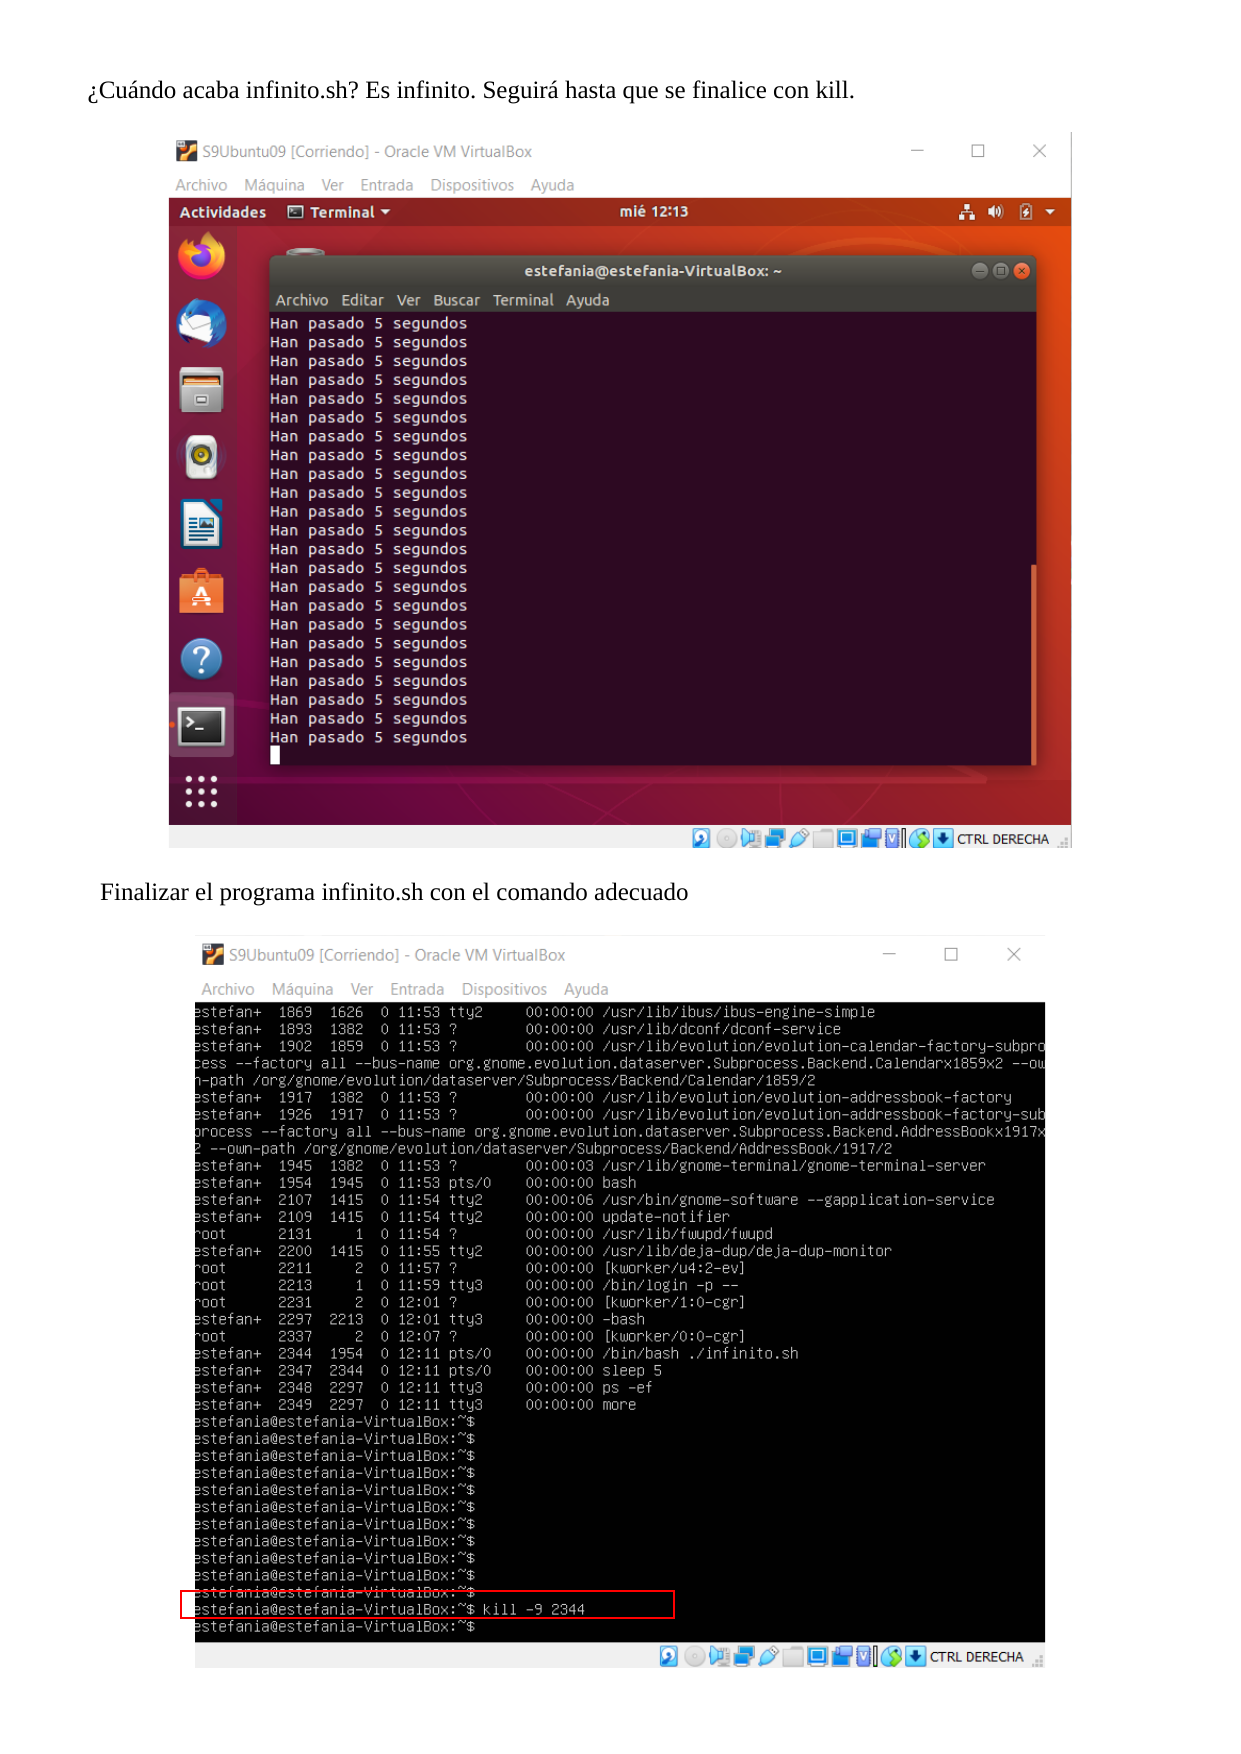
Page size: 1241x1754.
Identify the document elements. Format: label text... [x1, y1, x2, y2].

text Finalizar el programa infinito.sh con el comando adecuado [75, 877, 1165, 906]
text ¿Cuándo acaba infinito.sh? Es infinito. Seguirá hasta que se finalice con kill. [75, 75, 1165, 104]
picture [195, 1592, 673, 1617]
picture [195, 935, 1045, 1668]
picture [168, 132, 1072, 848]
